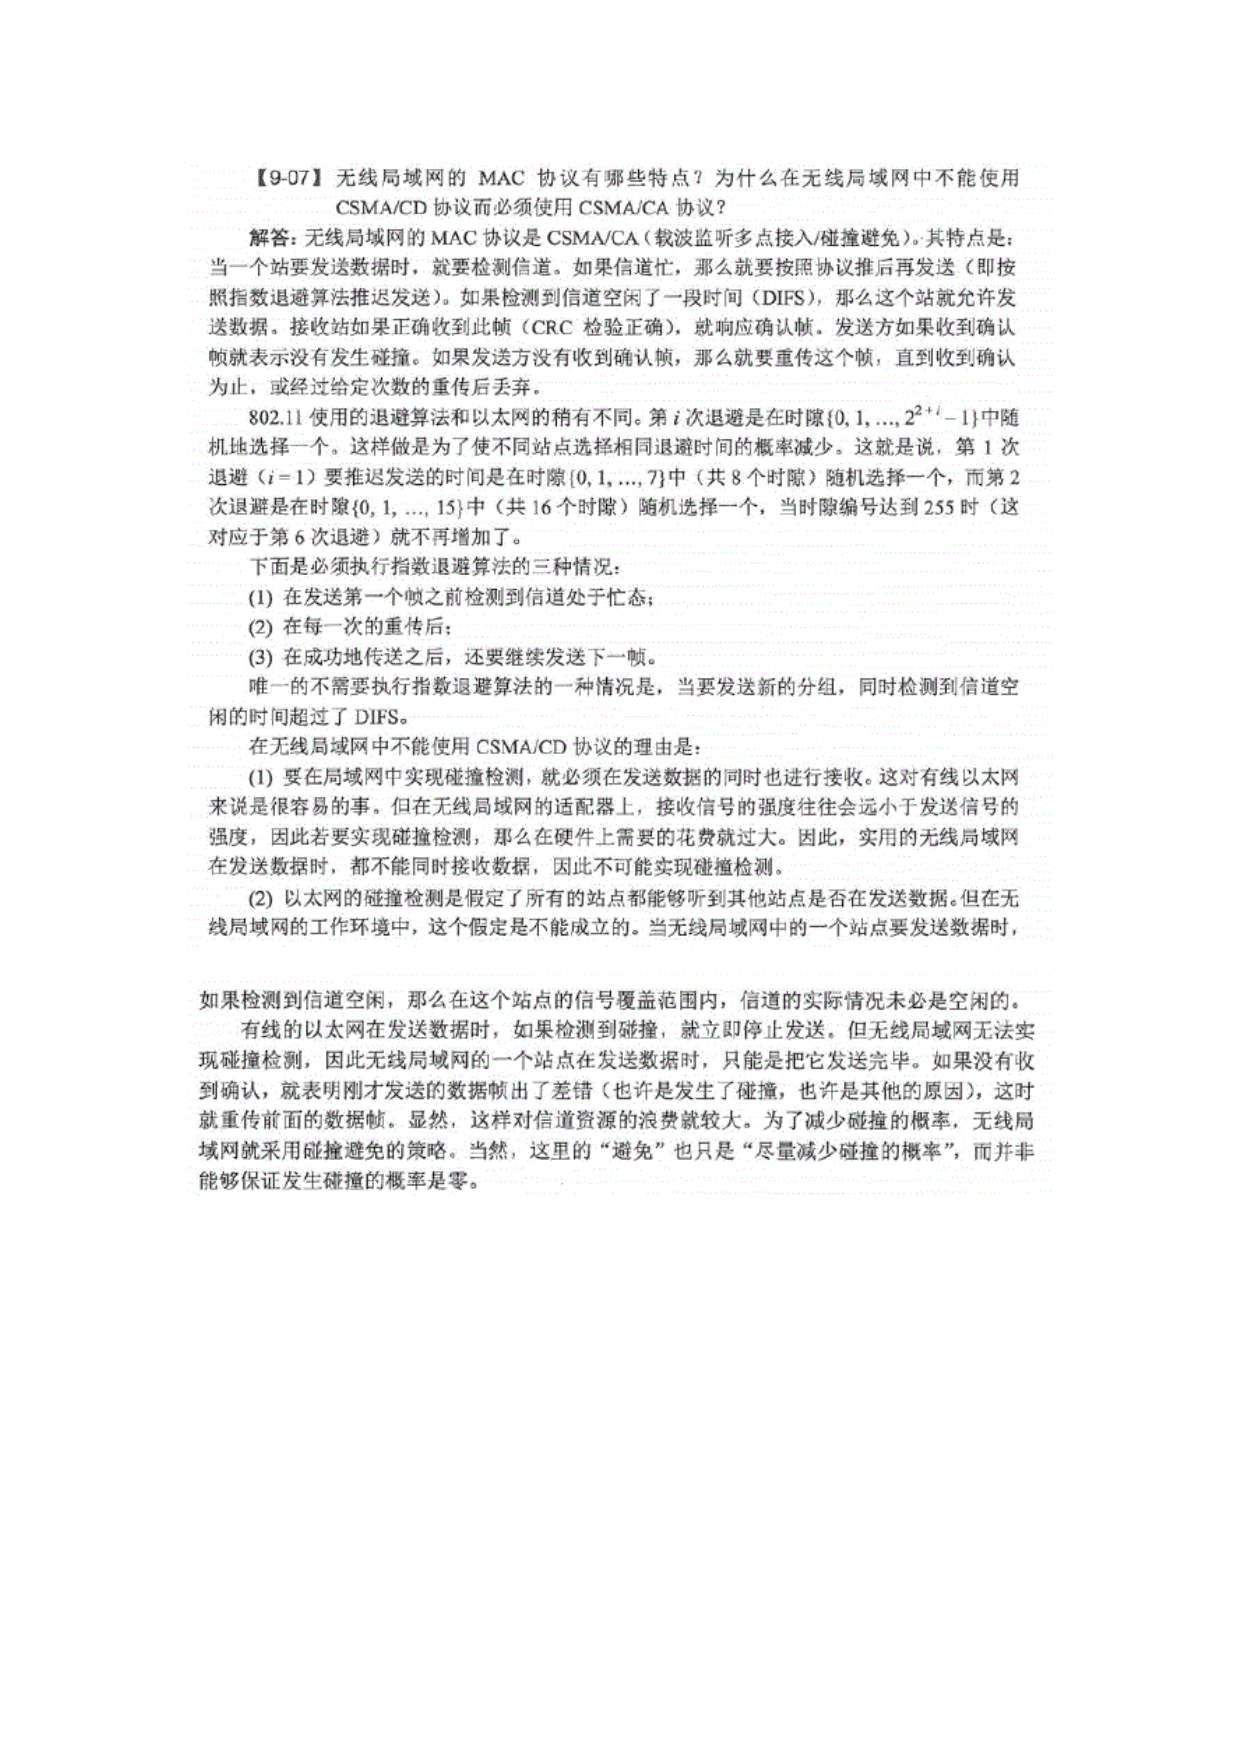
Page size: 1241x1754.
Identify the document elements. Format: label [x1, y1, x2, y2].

picture [187, 162, 1053, 947]
picture [187, 974, 1053, 1196]
